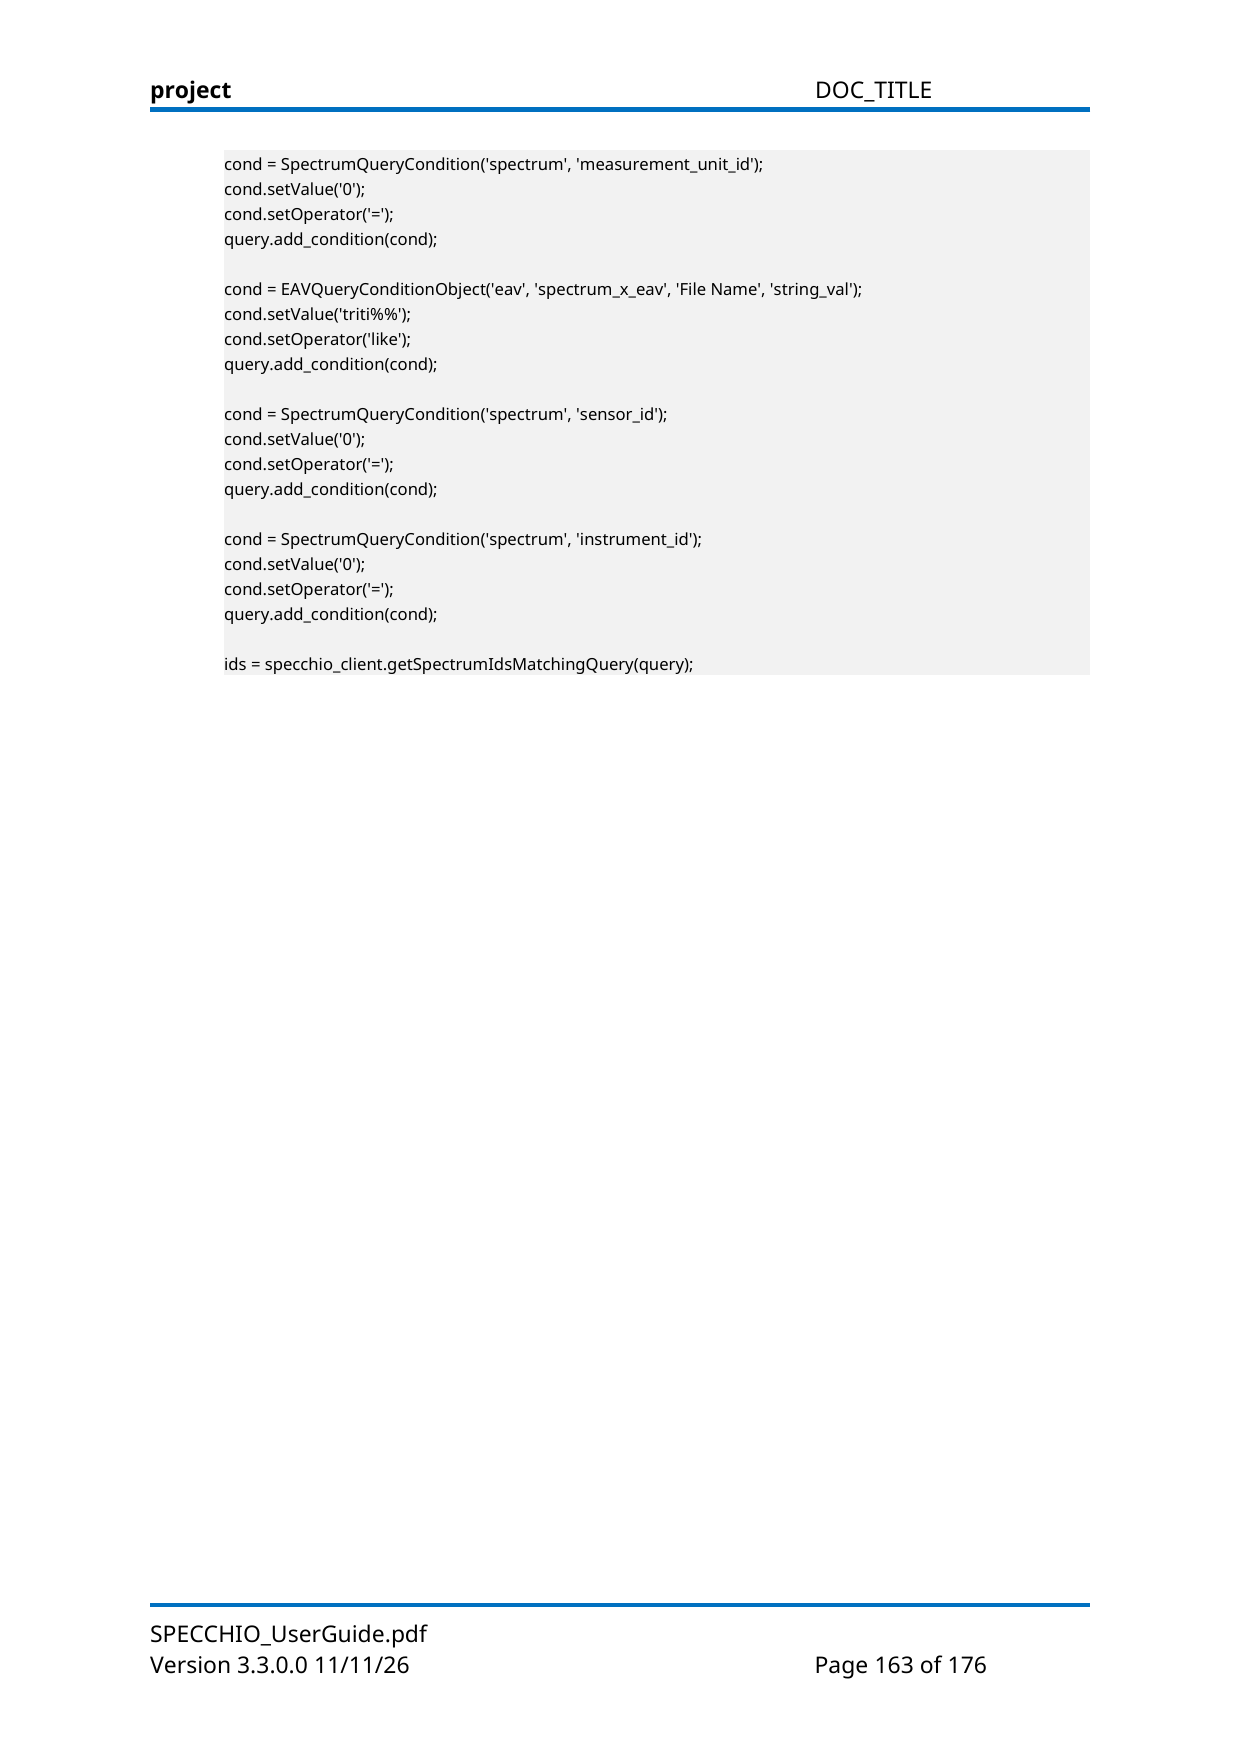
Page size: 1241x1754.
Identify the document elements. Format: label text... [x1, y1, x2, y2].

text cond.setValue('0'); [224, 550, 1090, 575]
text cond.setOperator('like'); [224, 325, 1090, 350]
text cond = EAVQueryConditionObject('eav', 'spectrum_x_eav', 'File Name', 'string_val'); [224, 275, 1090, 300]
text cond.setOperator('='); [224, 575, 1090, 600]
text query.add_condition(cond); [224, 350, 1090, 375]
text ids = specchio_client.getSpectrumIdsMatchingQuery(query); [224, 650, 1090, 675]
text cond = SpectrumQueryCondition('spectrum', 'instrument_id'); [224, 525, 1090, 550]
text cond.setValue('0'); [224, 175, 1090, 200]
text cond = SpectrumQueryCondition('spectrum', 'sensor_id'); [224, 400, 1090, 425]
text query.add_condition(cond); [224, 600, 1090, 625]
text query.add_condition(cond); [224, 225, 1090, 250]
text cond.setValue('0'); [224, 425, 1090, 450]
text cond.setOperator('='); [224, 450, 1090, 475]
text cond = SpectrumQueryCondition('spectrum', 'measurement_unit_id'); [224, 150, 1090, 175]
text cond.setOperator('='); [224, 200, 1090, 225]
text cond.setValue('triti%%'); [224, 300, 1090, 325]
text query.add_condition(cond); [224, 475, 1090, 500]
